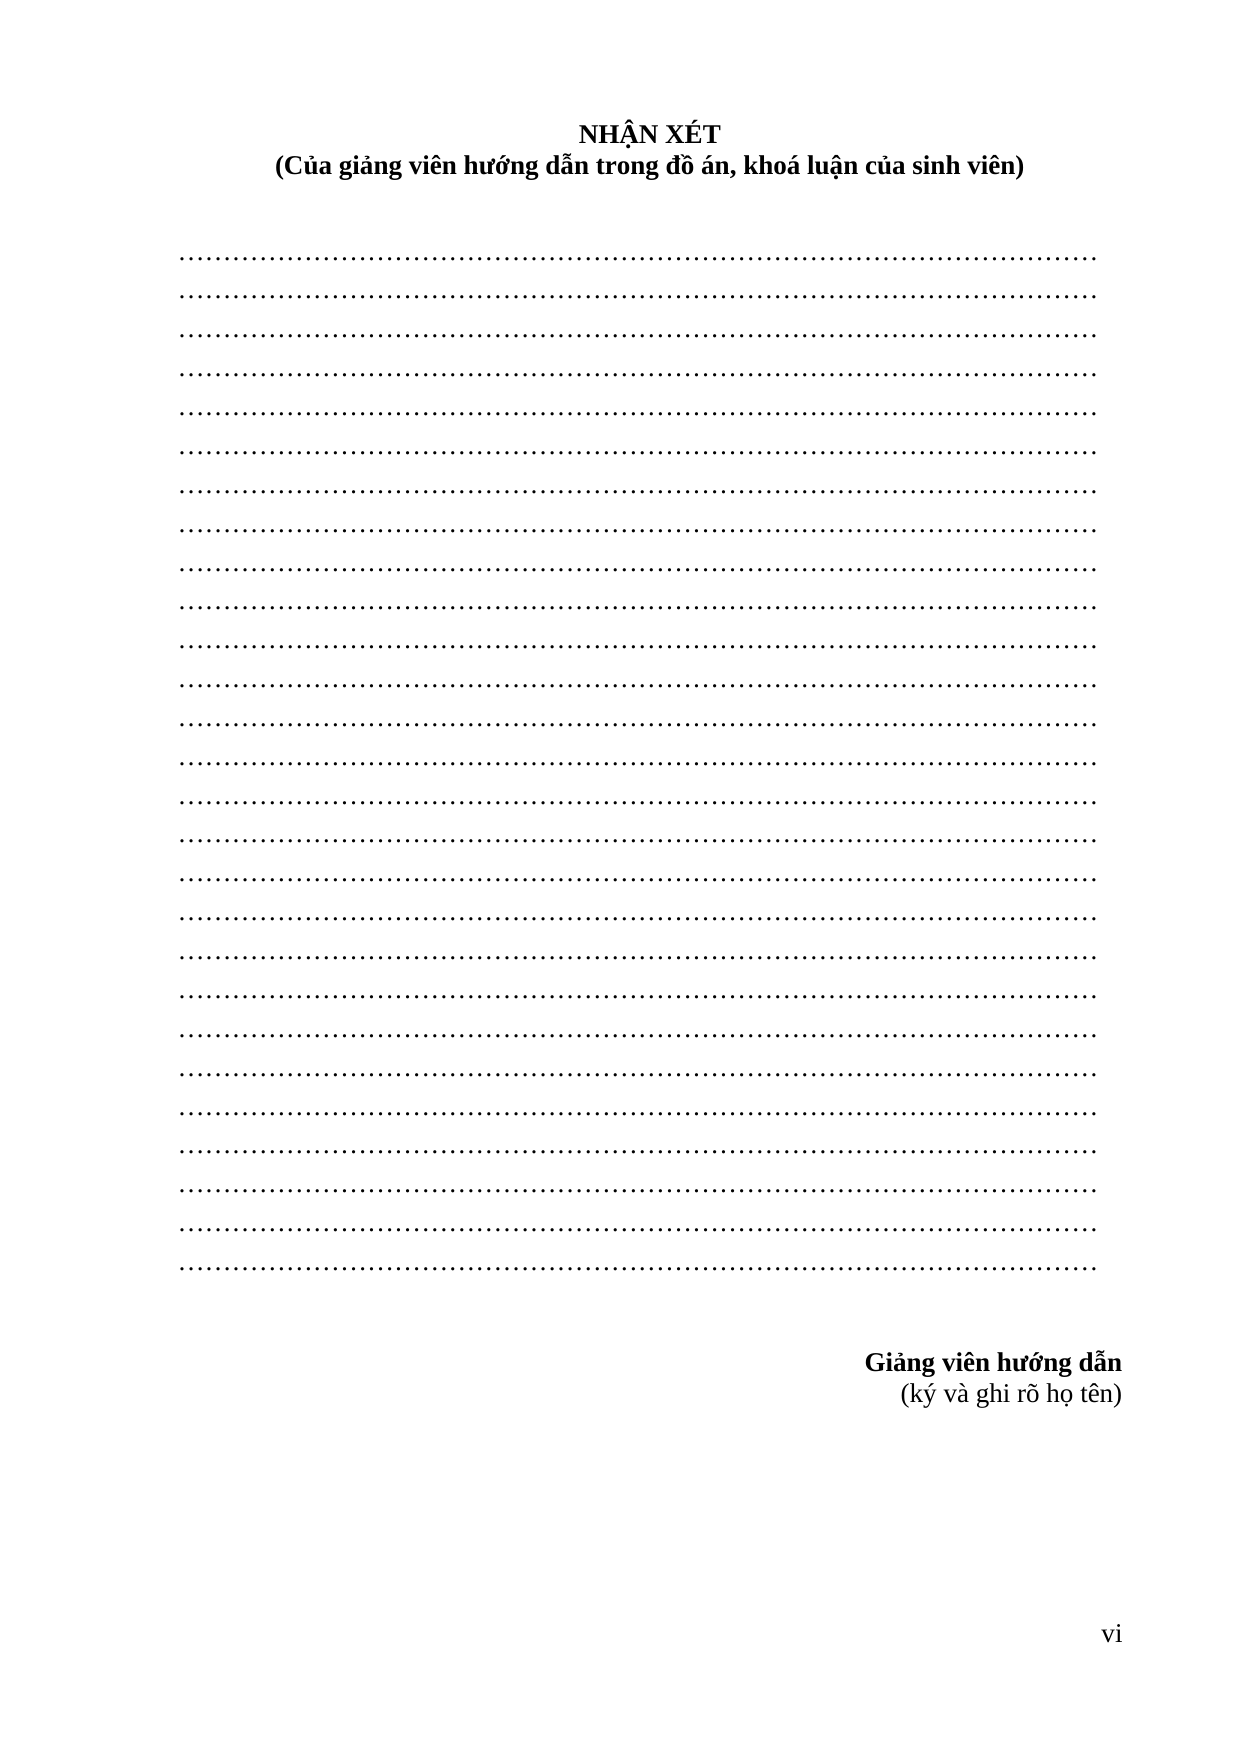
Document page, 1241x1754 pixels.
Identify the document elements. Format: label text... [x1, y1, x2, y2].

text (ký và ghi rõ họ tên) [177, 1377, 1122, 1408]
text Giảng viên hướng dẫn [177, 1346, 1122, 1377]
text NHẬN XÉT [177, 118, 1122, 149]
text ……………………………………………………………………………………………………………………………………………………………………………………………………………………………………………………………………………………………………………………………………………………………………………………………………………………………………………………………………………………………………………………………………………………………………………………………………………………………………………………………………………………………………………………………………………………………………………………………………………………………………………………………………………………………………………………………………………………………………………………………………………………………………………………………………………………………………………………………………………………………………………………………………………………………………………………………………………………………………………………………………………………………………………………………………………………………………………………………………………………………………………………………………………………………………………………………………………………………………………………………………………………………………………………………………………………………………………………………………………………………………………………………………………………………………………………………………………………………………………………………………………………………………………………………………………………………………………………………………………………………………………………………………………………………………………………………………………………………………………………………………………………………………………………………………………………………………………………………………………………………………………………………………………… [177, 196, 1122, 1276]
text (Của giảng viên hướng dẫn trong đồ án, khoá luận của sinh viên) [177, 149, 1122, 180]
